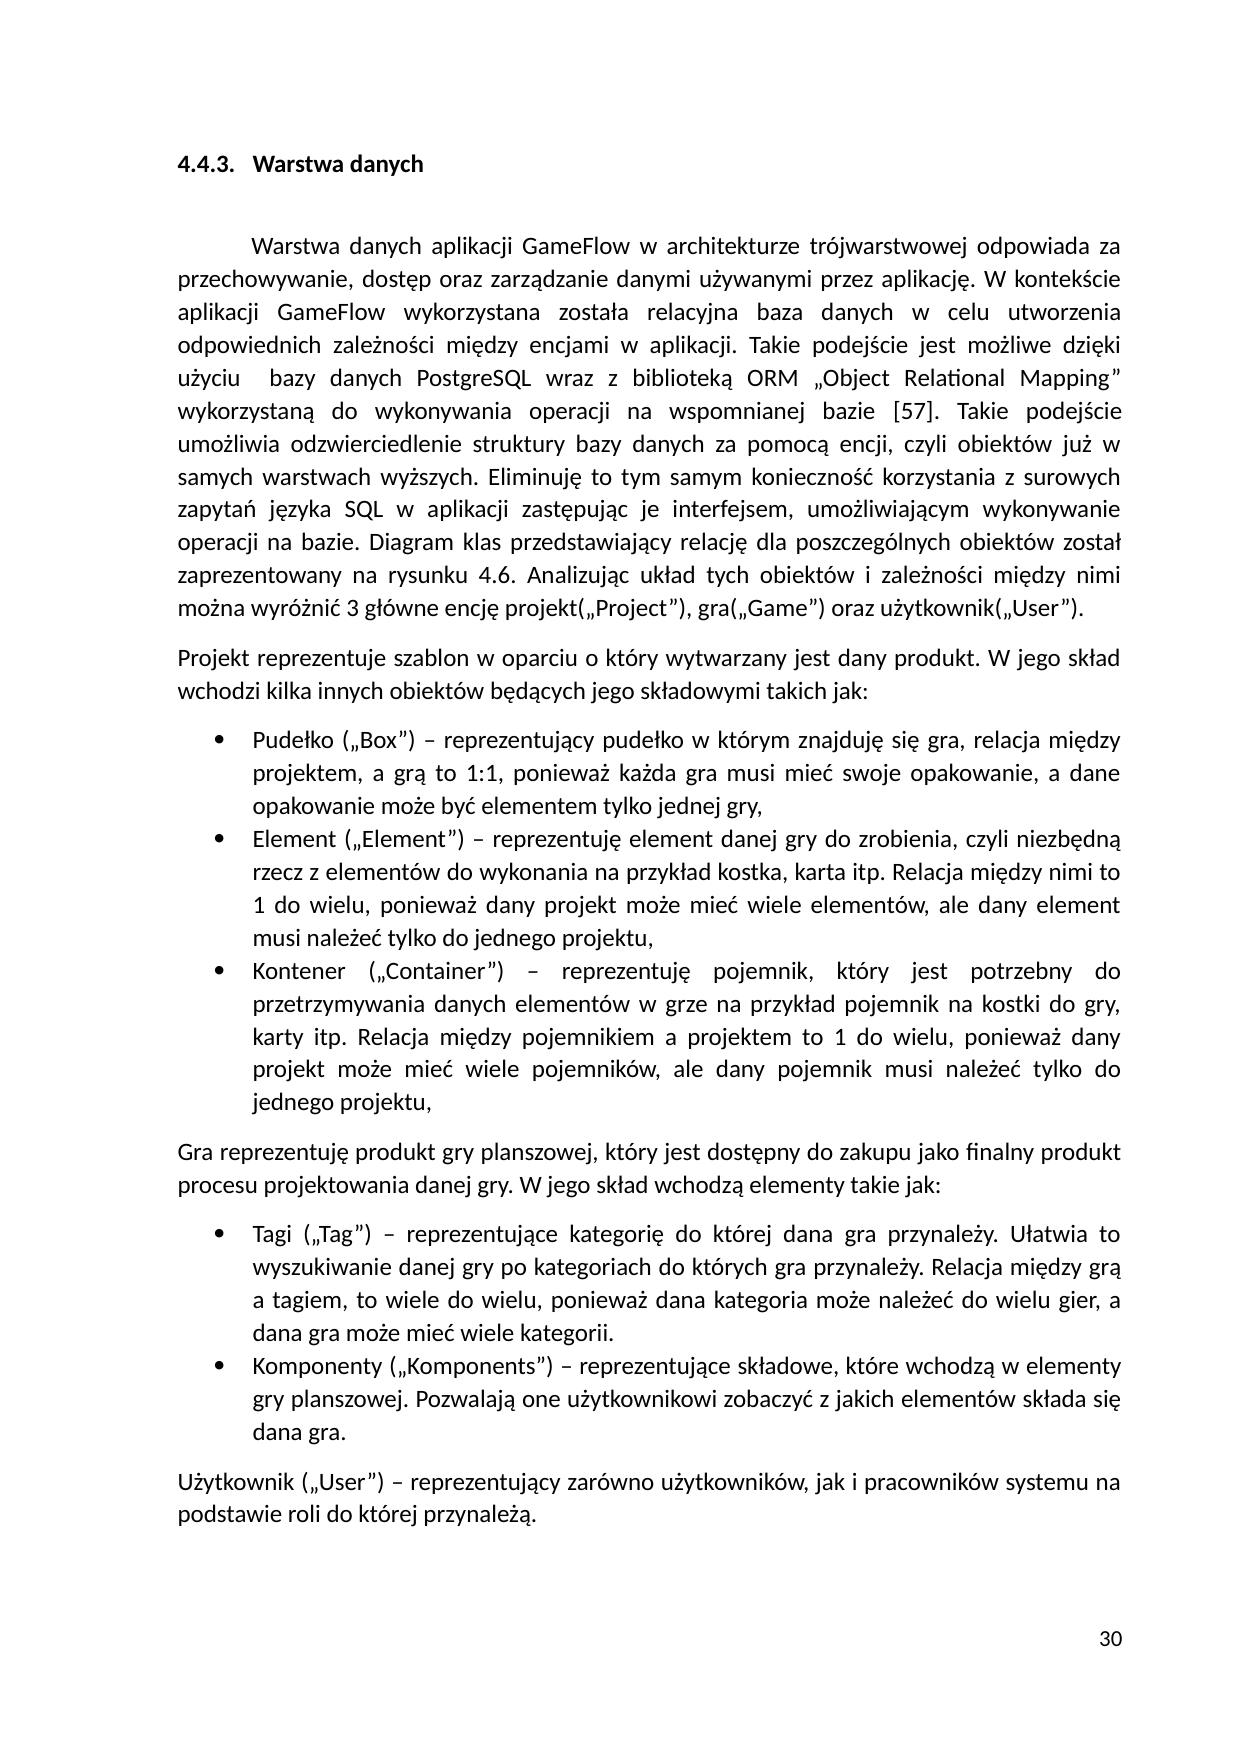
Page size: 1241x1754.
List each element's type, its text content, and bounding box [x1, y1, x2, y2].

list Tagi („Tag”) – reprezentujące kategorię do której dana gra przynależy. Ułatwia to wyszukiwanie danej gry po kategoriach do których gra przynależy. Relacja między grą a tagiem, to wiele do wielu, ponieważ dana kategoria może należeć do wielu gier, a dana gra może mieć wiele kategorii. [215, 1218, 1122, 1348]
text Projekt reprezentuje szablon w oparciu o który wytwarzany jest dany produkt. W jego skład wchodzi kilka innych obiektów będących jego składowymi takich jak: [177, 642, 1122, 705]
list Kontener („Container”) – reprezentuję pojemnik, który jest potrzebny do przetrzymywania danych elementów w grze na przykład pojemnik na kostki do gry, karty itp. Relacja między pojemnikiem a projektem to 1 do wielu, ponieważ dany projekt może mieć wiele pojemników, ale dany pojemnik musi należeć tylko do jednego projektu, [215, 955, 1122, 1117]
text Użytkownik („User”) – reprezentujący zarówno użytkowników, jak i pracowników systemu na podstawie roli do której przynależą. [177, 1466, 1122, 1529]
list Komponenty („Komponents”) – reprezentujące składowe, które wchodzą w elementy gry planszowej. Pozwalają one użytkownikowi zobaczyć z jakich elementów składa się dana gra. [215, 1350, 1122, 1447]
text Gra reprezentuję produkt gry planszowej, który jest dostępny do zakupu jako finalny produkt procesu projektowania danej gry. W jego skład wchodzą elementy takie jak: [177, 1136, 1122, 1199]
text Warstwa danych aplikacji GameFlow w architekturze trójwarstwowej odpowiada za przechowywanie, dostęp oraz zarządzanie danymi używanymi przez aplikację. W kontekście aplikacji GameFlow wykorzystana została relacyjna baza danych w celu utworzenia odpowiednich zależności między encjami w aplikacji. Takie podejście jest możliwe dzięki użyciu bazy danych PostgreSQL wraz z biblioteką ORM „Object Relational Mapping” wykorzystaną do wykonywania operacji na wspomnianej bazie [57]. Takie podejście umożliwia odzwierciedlenie struktury bazy danych za pomocą encji, czyli obiektów już w samych warstwach wyższych. Eliminuję to tym samym konieczność korzystania z surowych zapytań języka SQL w aplikacji zastępując je interfejsem, umożliwiającym wykonywanie operacji na bazie. Diagram klas przedstawiający relację dla poszczególnych obiektów został zaprezentowany na rysunku 4.6. Analizując układ tych obiektów i zależności między nimi można wyróżnić 3 główne encję projekt(„Project”), gra(„Game”) oraz użytkownik(„User”). [177, 230, 1122, 623]
list Pudełko („Box”) – reprezentujący pudełko w którym znajduję się gra, relacja między projektem, a grą to 1:1, ponieważ każda gra musi mieć swoje opakowanie, a dane opakowanie może być elementem tylko jednej gry, [215, 724, 1122, 821]
subtitle Warstwa danych [177, 148, 1122, 178]
list Element („Element”) – reprezentuję element danej gry do zrobienia, czyli niezbędną rzecz z elementów do wykonania na przykład kostka, karta itp. Relacja między nimi to 1 do wielu, ponieważ dany projekt może mieć wiele elementów, ale dany element musi należeć tylko do jednego projektu, [215, 823, 1122, 952]
